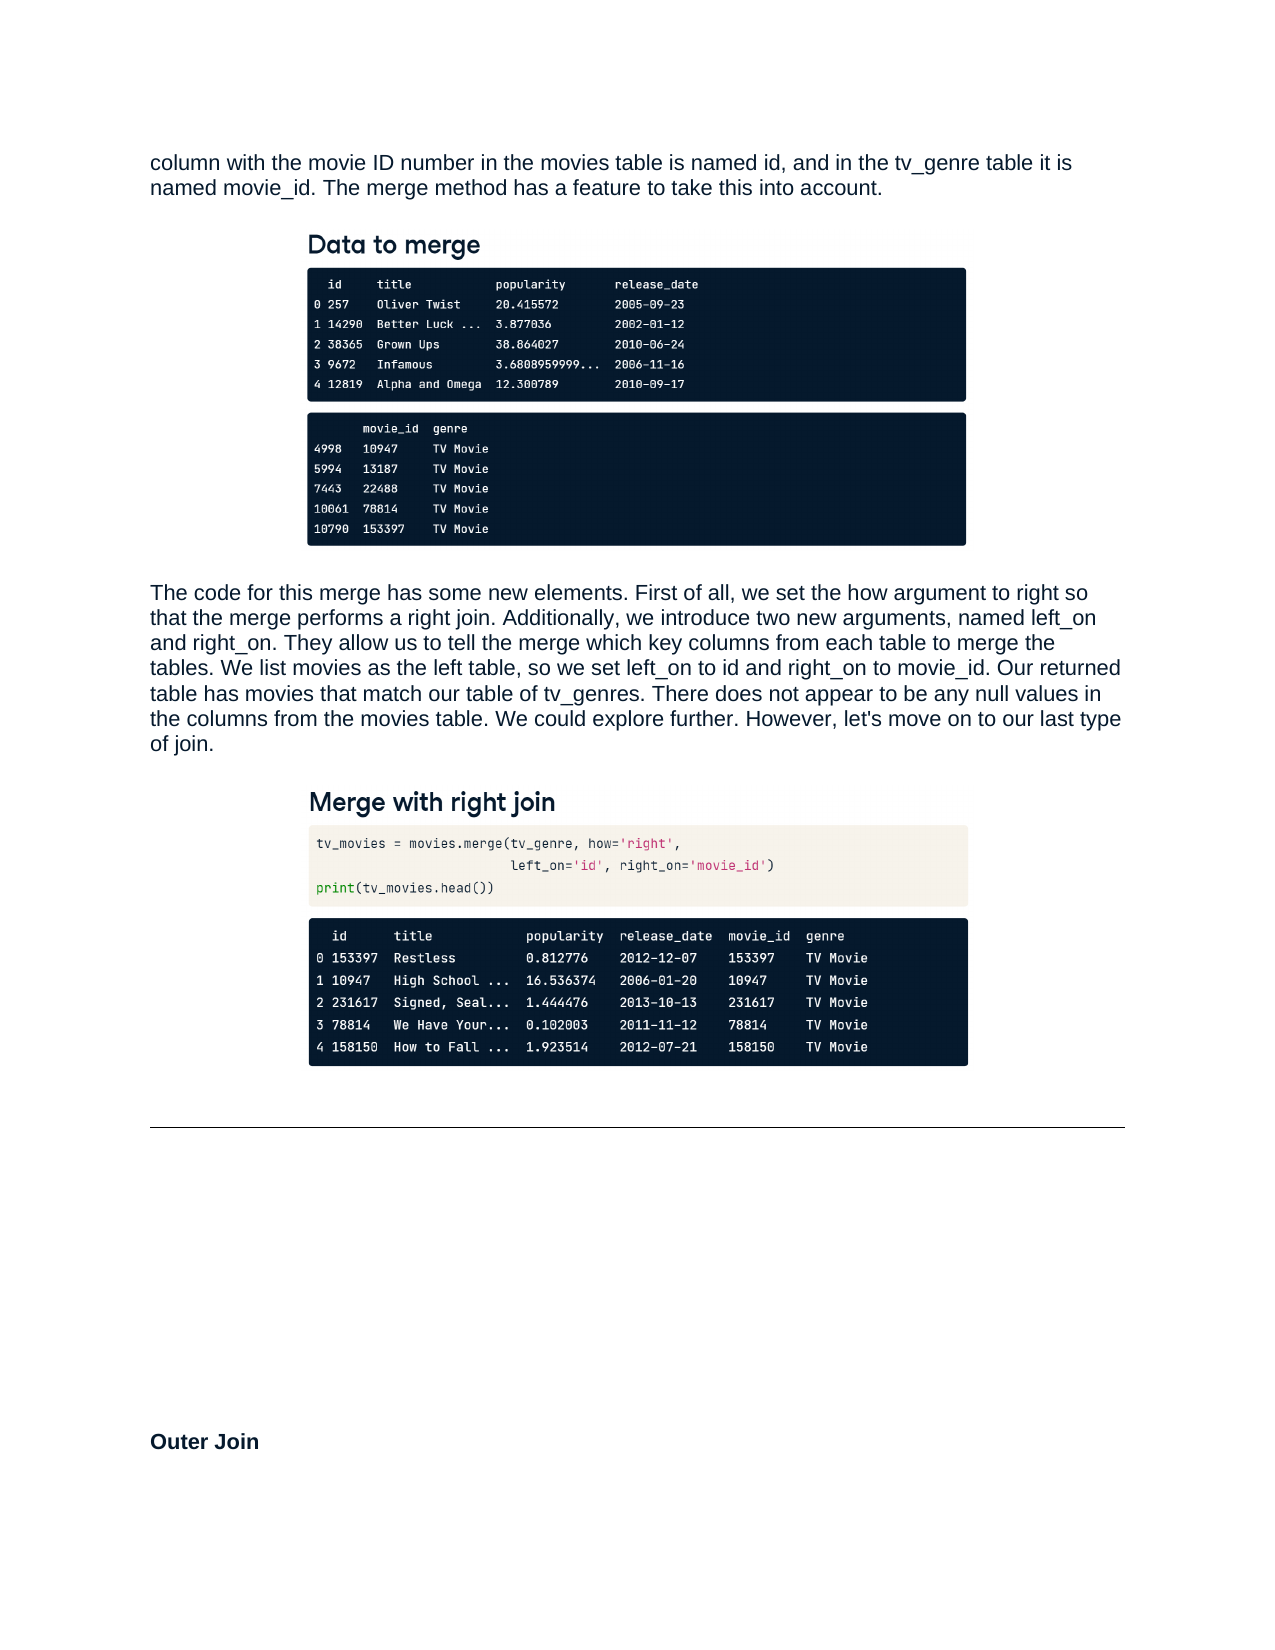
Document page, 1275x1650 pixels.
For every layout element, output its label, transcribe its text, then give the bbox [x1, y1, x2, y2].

text The code for this merge has some new elements. First of all, we set the how argument to right so that the merge performs a right join. Additionally, we introduce two new arguments, named left_on and right_on. They allow us to tell the merge which key columns from each table to merge the tables. We list movies as the left table, so we set left_on to id and right_on to movie_id. Our returned table has movies that match our table of tv_genres. There does not appear to be any null values in the columns from the movies table. We could explore further. However, let's move on to our last type of join. [150, 579, 1125, 756]
text Outer Join [150, 1429, 1125, 1454]
picture [301, 229, 974, 551]
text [150, 150, 1125, 200]
picture [301, 785, 974, 1071]
